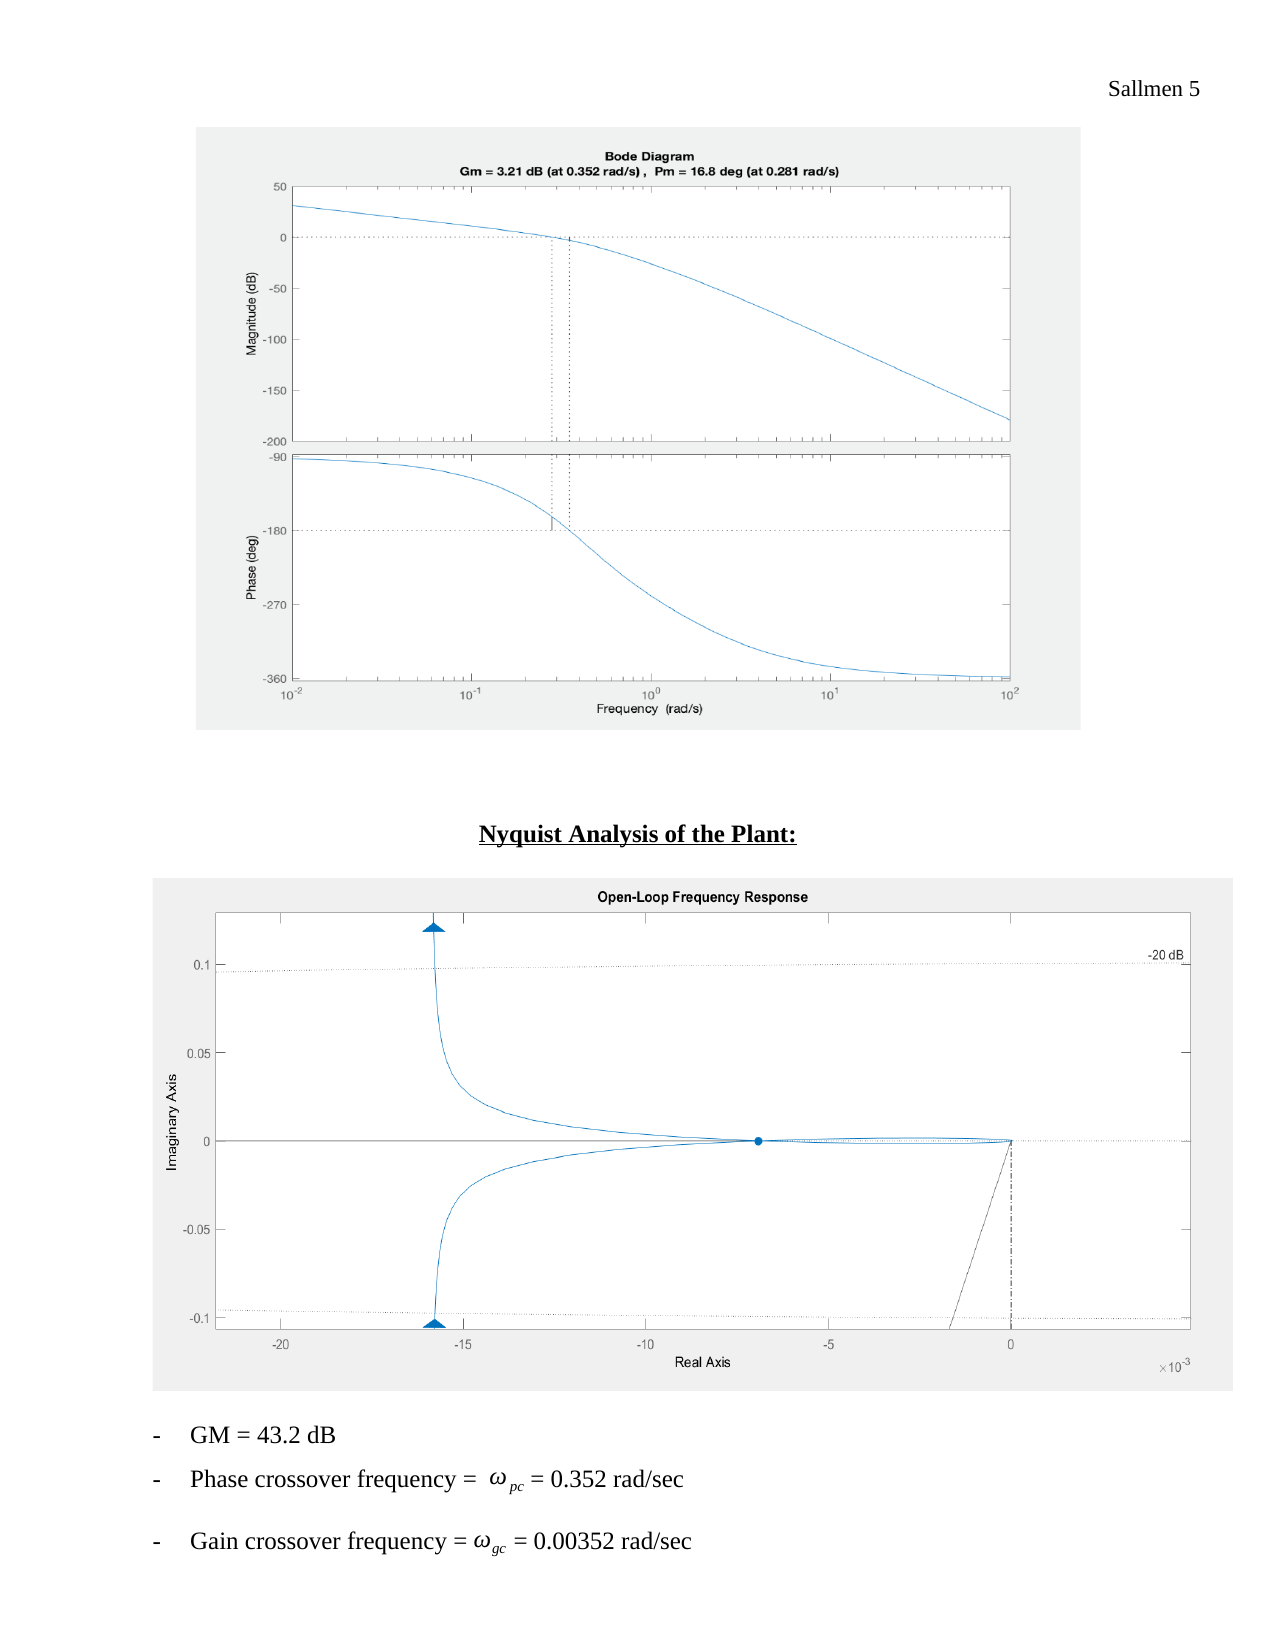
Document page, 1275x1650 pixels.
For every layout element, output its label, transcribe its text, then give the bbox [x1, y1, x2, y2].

picture [152, 878, 1233, 1391]
list GM = 43.2 dB [152, 1420, 1200, 1448]
list Phase crossover frequency = = 0.352 rad/sec [152, 1463, 1200, 1494]
picture [195, 127, 1081, 730]
text Nyquist Analysis of the Plant: [75, 819, 1200, 847]
list Gain crossover frequency = = 0.00352 rad/sec [152, 1525, 1200, 1557]
